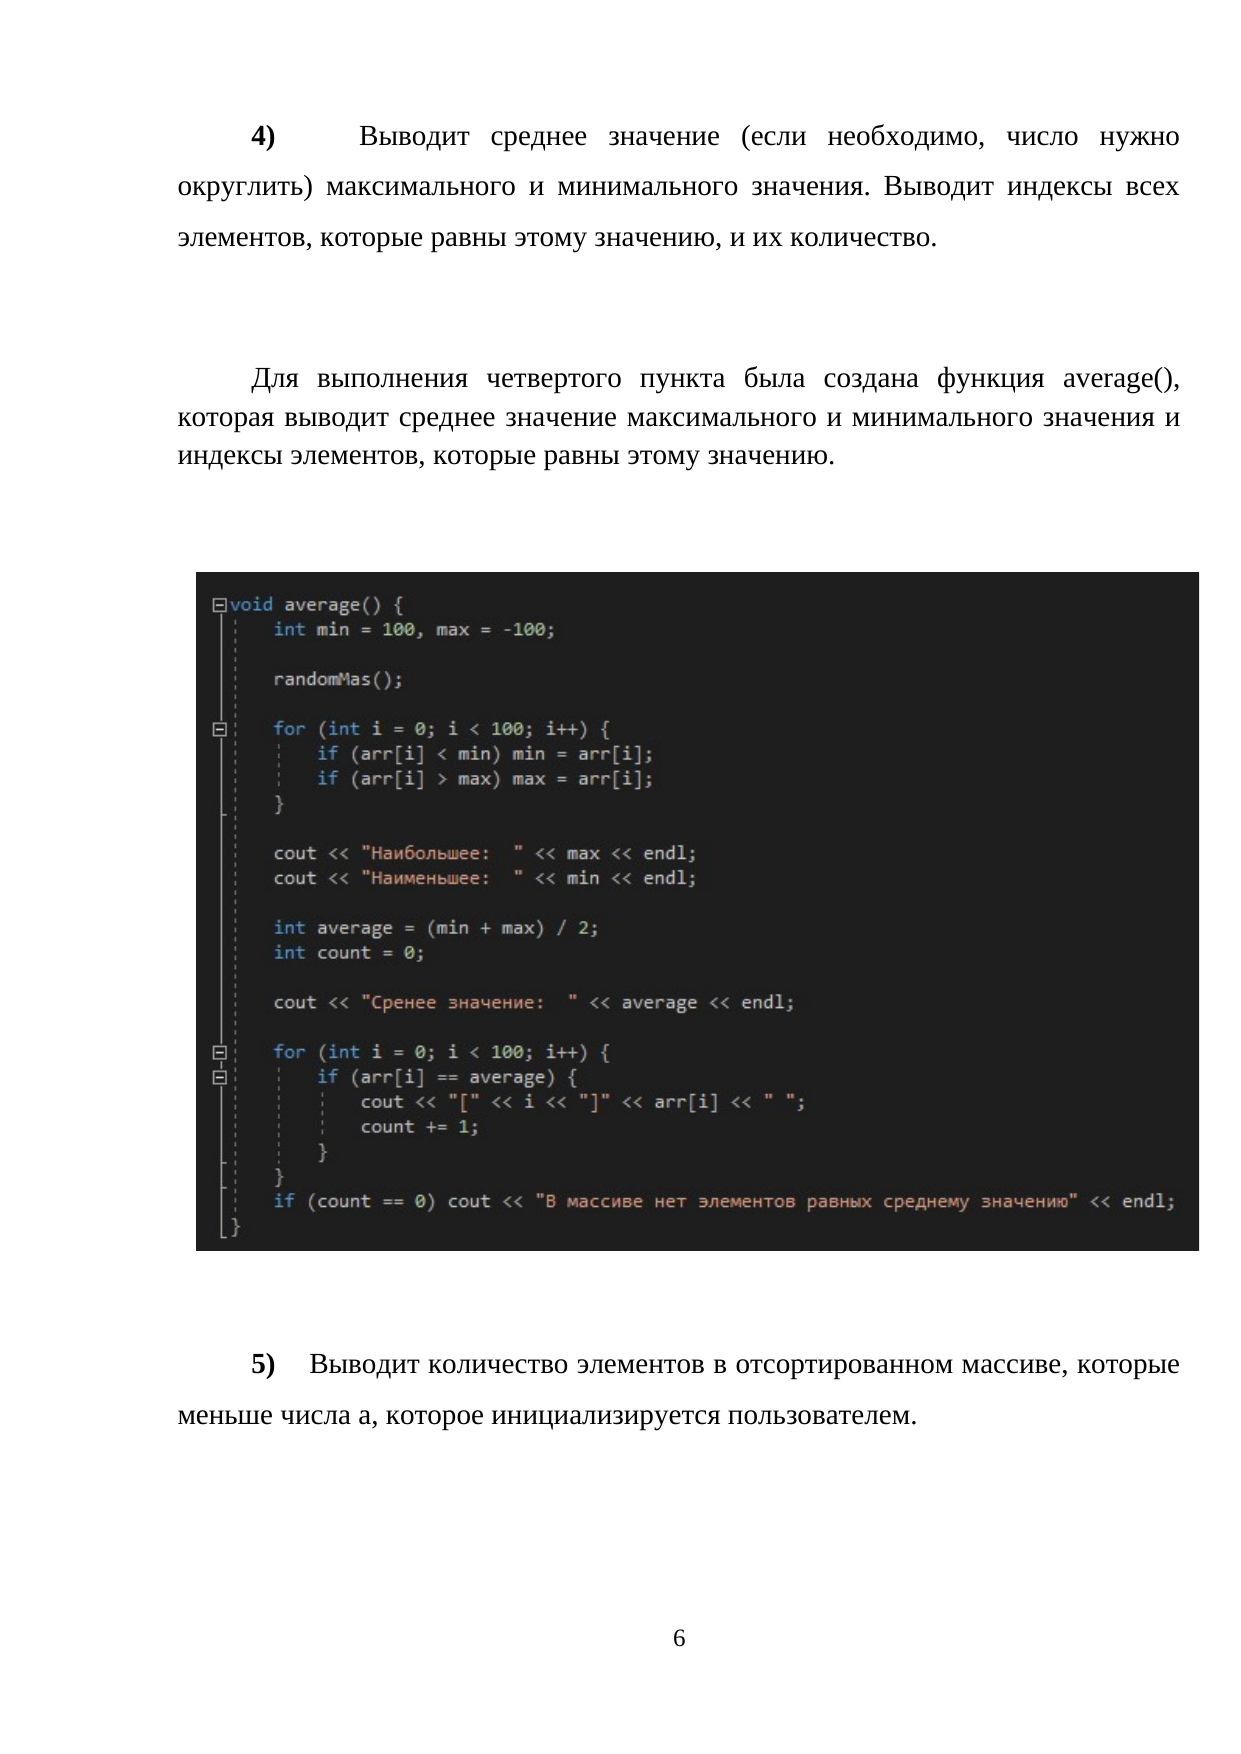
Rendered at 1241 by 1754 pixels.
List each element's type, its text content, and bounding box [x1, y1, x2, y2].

text 5) Выводит количество элементов в отсортированном массиве, которые меньше числа a, которое инициализируется пользователем. [177, 1347, 1181, 1431]
text Для выполнения четвертого пункта была создана функция average(), которая выводит среднее значение максимального и минимального значения и индексы элементов, которые равны этому значению. [177, 360, 1181, 471]
text 4) Выводит среднее значение (если необходимо, число нужно округлить) максимального и минимального значения. Выводит индексы всех элементов, которые равны этому значению, и их количество. [177, 118, 1181, 252]
